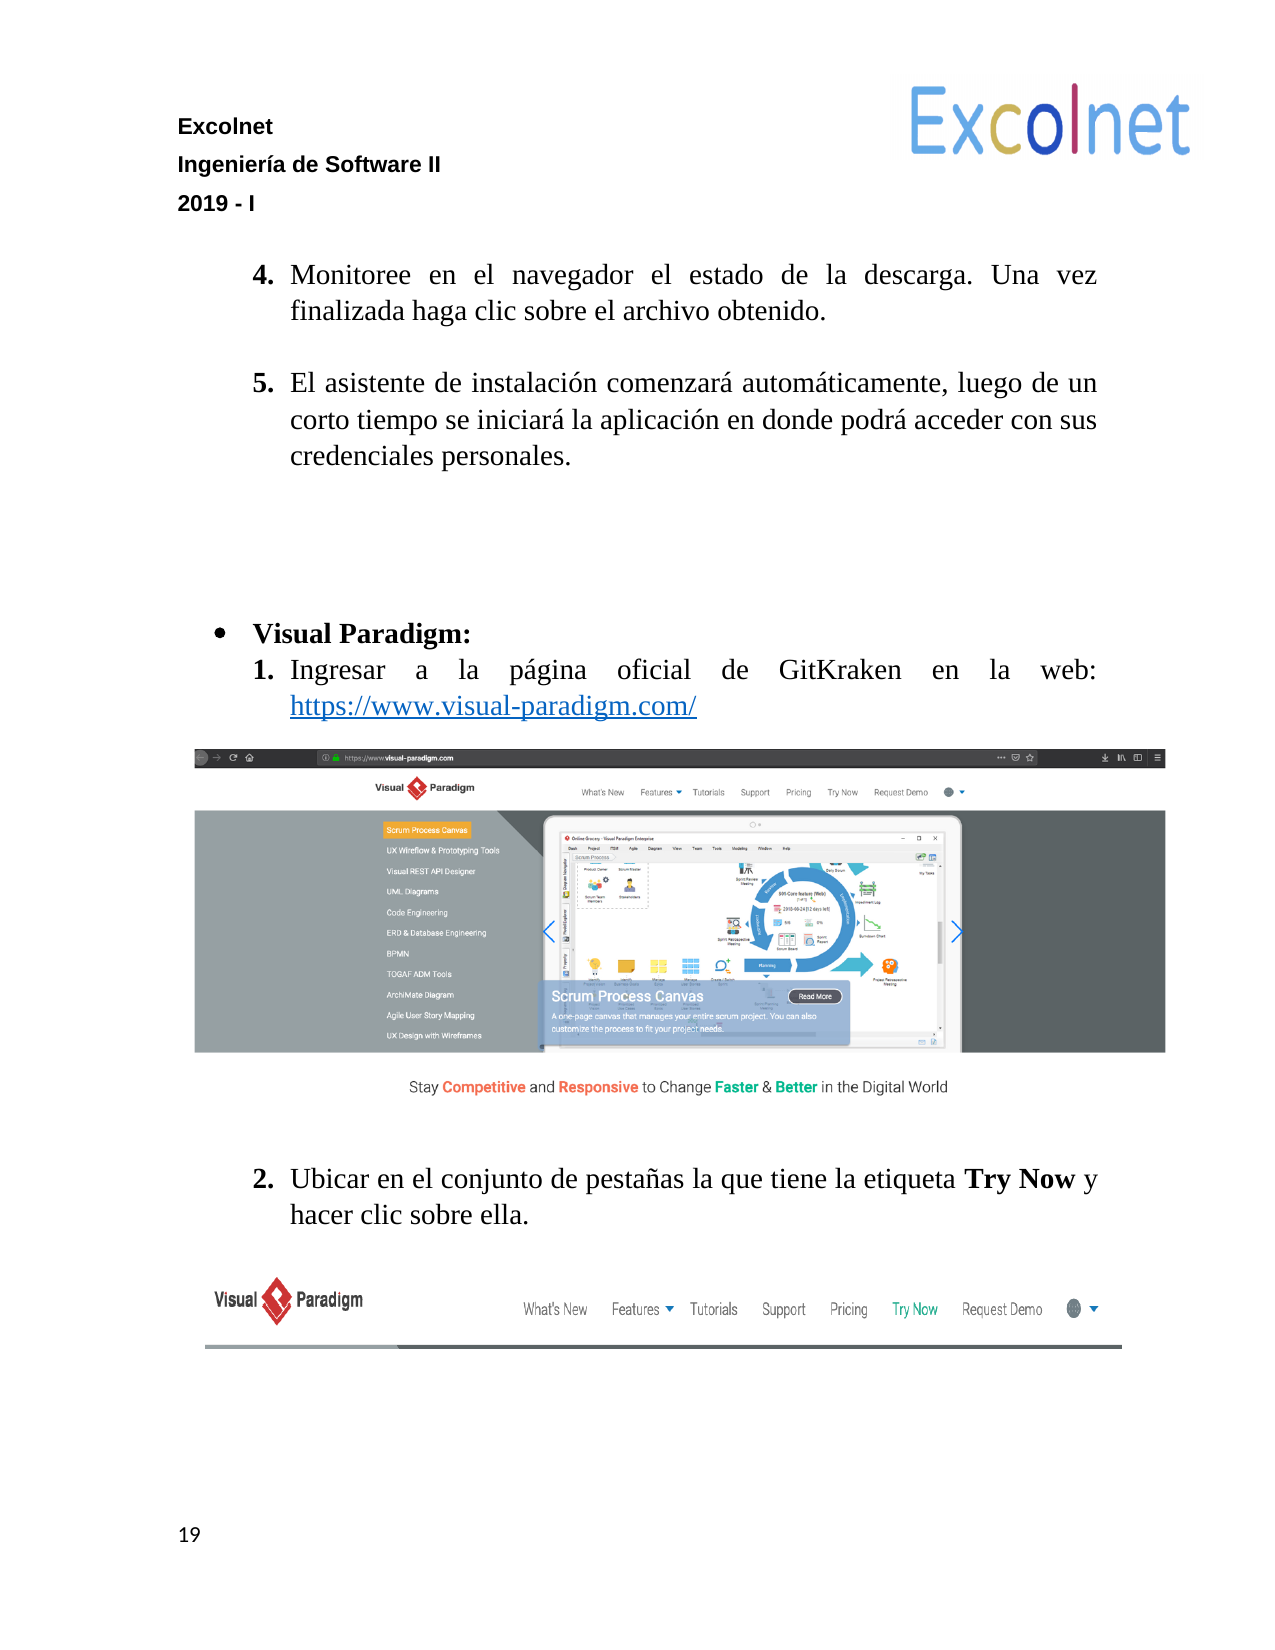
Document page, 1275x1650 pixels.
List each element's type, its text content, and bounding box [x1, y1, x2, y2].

picture [195, 749, 1163, 1116]
list Visual Paradigm: [215, 616, 1098, 649]
list El asistente de instalación comenzará automáticamente, luego de un corto tiempo se iniciará la aplicación en donde podrá acceder con sus credenciales personales. [252, 366, 1098, 471]
picture [206, 1261, 1120, 1349]
picture [889, 74, 1205, 159]
list Monitoree en el navegador el estado de la descarga. Una vez finalizada haga clic sobre el archivo obtenido. [252, 257, 1098, 327]
list Ingresar a la página oficial de GitKraken en la web: https://www.visual-paradigm.com/ [252, 652, 1098, 722]
list Ubicar en el conjunto de pestañas la que tiene la etiqueta Try Now y hacer clic sobre ella. [252, 1161, 1098, 1230]
